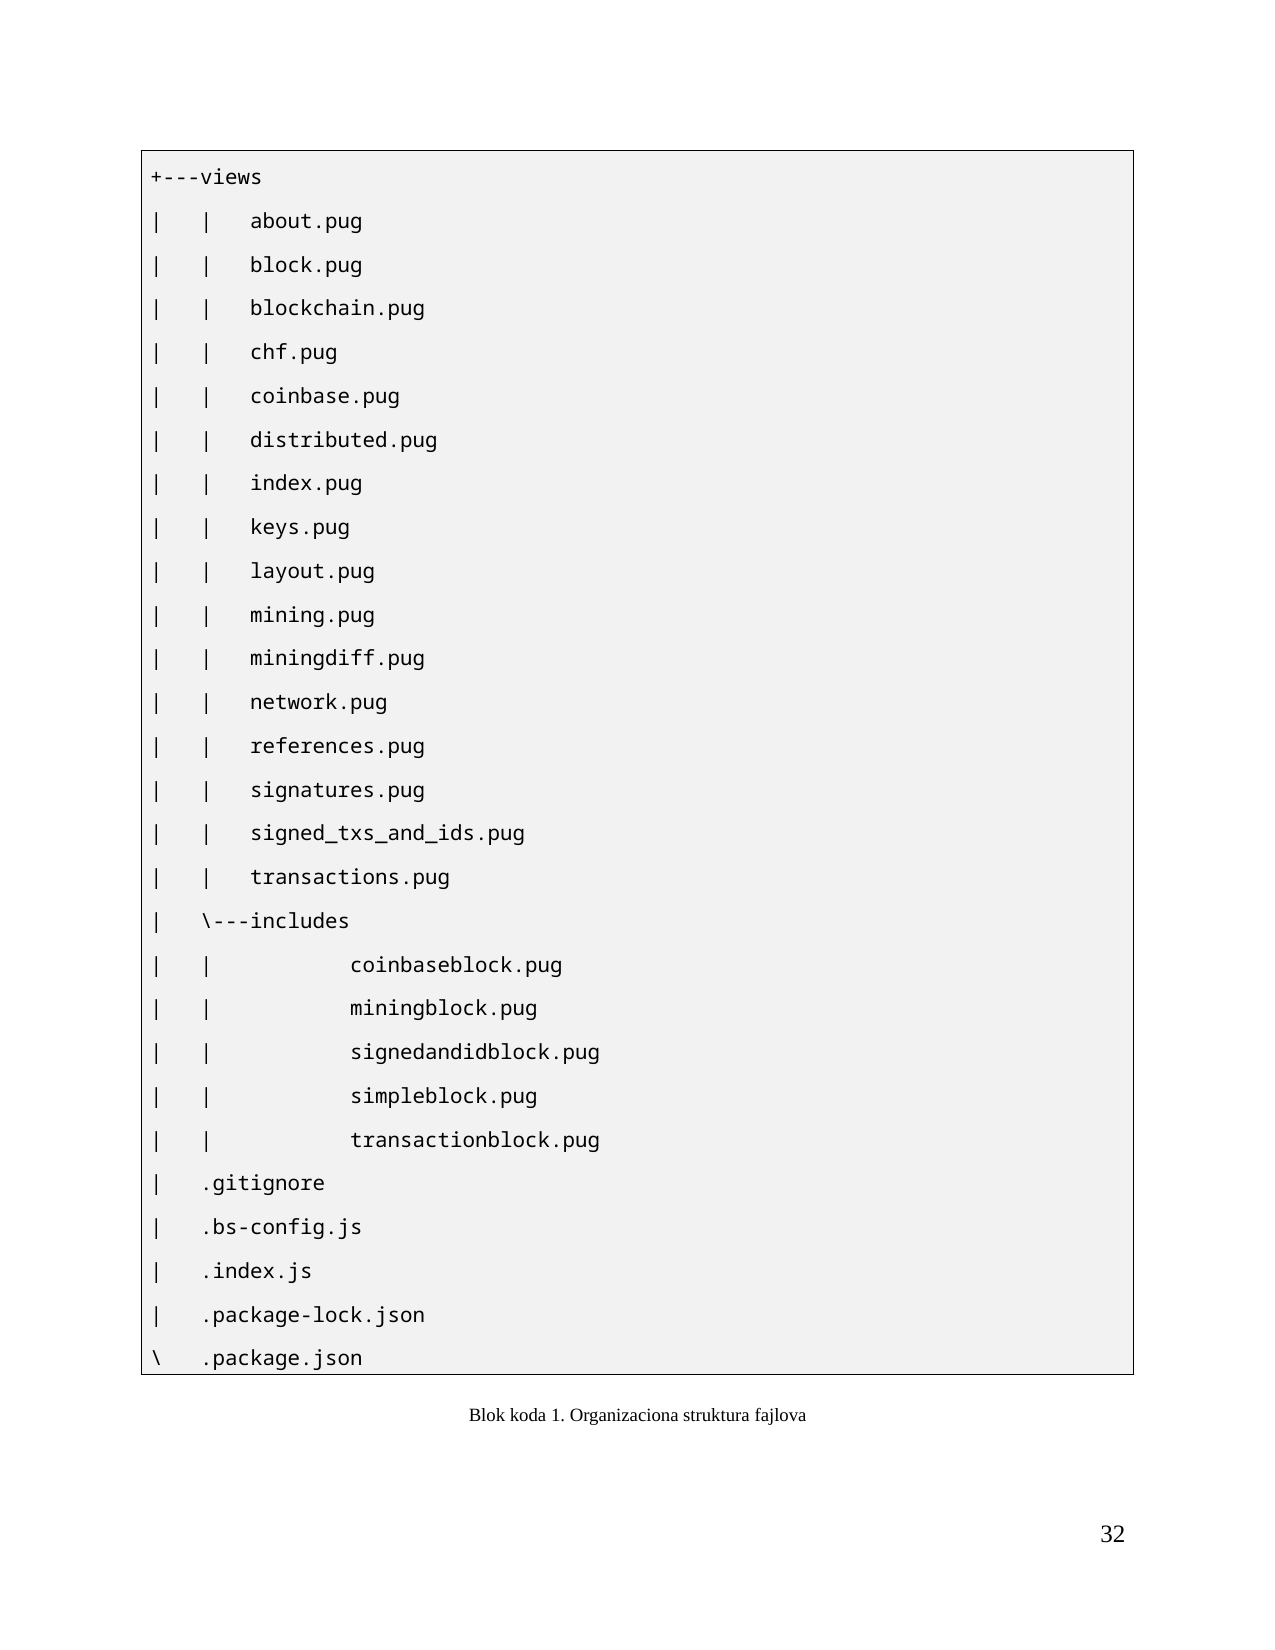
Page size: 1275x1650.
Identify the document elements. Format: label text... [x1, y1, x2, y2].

text | .index.js [142, 1244, 1133, 1284]
text | | references.pug [142, 719, 1133, 759]
text +---views [142, 151, 1133, 191]
text | | keys.pug [142, 500, 1133, 541]
text | | signed_txs_and_ids.pug [142, 806, 1133, 847]
text | | transactions.pug [142, 850, 1133, 891]
text | | chf.pug [142, 325, 1133, 366]
text | | miningdiff.pug [142, 631, 1133, 672]
text | \---includes [142, 894, 1133, 934]
text | .package-lock.json [142, 1287, 1133, 1328]
text | | network.pug [142, 675, 1133, 716]
text | | about.pug [142, 194, 1133, 234]
text | | signedandidblock.pug [142, 1025, 1133, 1066]
text | | transactionblock.pug [142, 1112, 1133, 1153]
text Blok koda 1. Organizaciona struktura fajlova [150, 1387, 1125, 1425]
text | | simpleblock.pug [142, 1069, 1133, 1109]
text \ .package.json [142, 1331, 1133, 1374]
text | | signatures.pug [142, 762, 1133, 803]
text | | coinbase.pug [142, 369, 1133, 409]
text | | blockchain.pug [142, 281, 1133, 322]
text | | miningblock.pug [142, 981, 1133, 1022]
text | | block.pug [142, 237, 1133, 278]
text | | coinbaseblock.pug [142, 937, 1133, 978]
text | | layout.pug [142, 544, 1133, 584]
text | .gitignore [142, 1156, 1133, 1197]
text | | index.pug [142, 456, 1133, 497]
text | | mining.pug [142, 587, 1133, 628]
text | .bs-config.js [142, 1200, 1133, 1241]
text | | distributed.pug [142, 412, 1133, 453]
